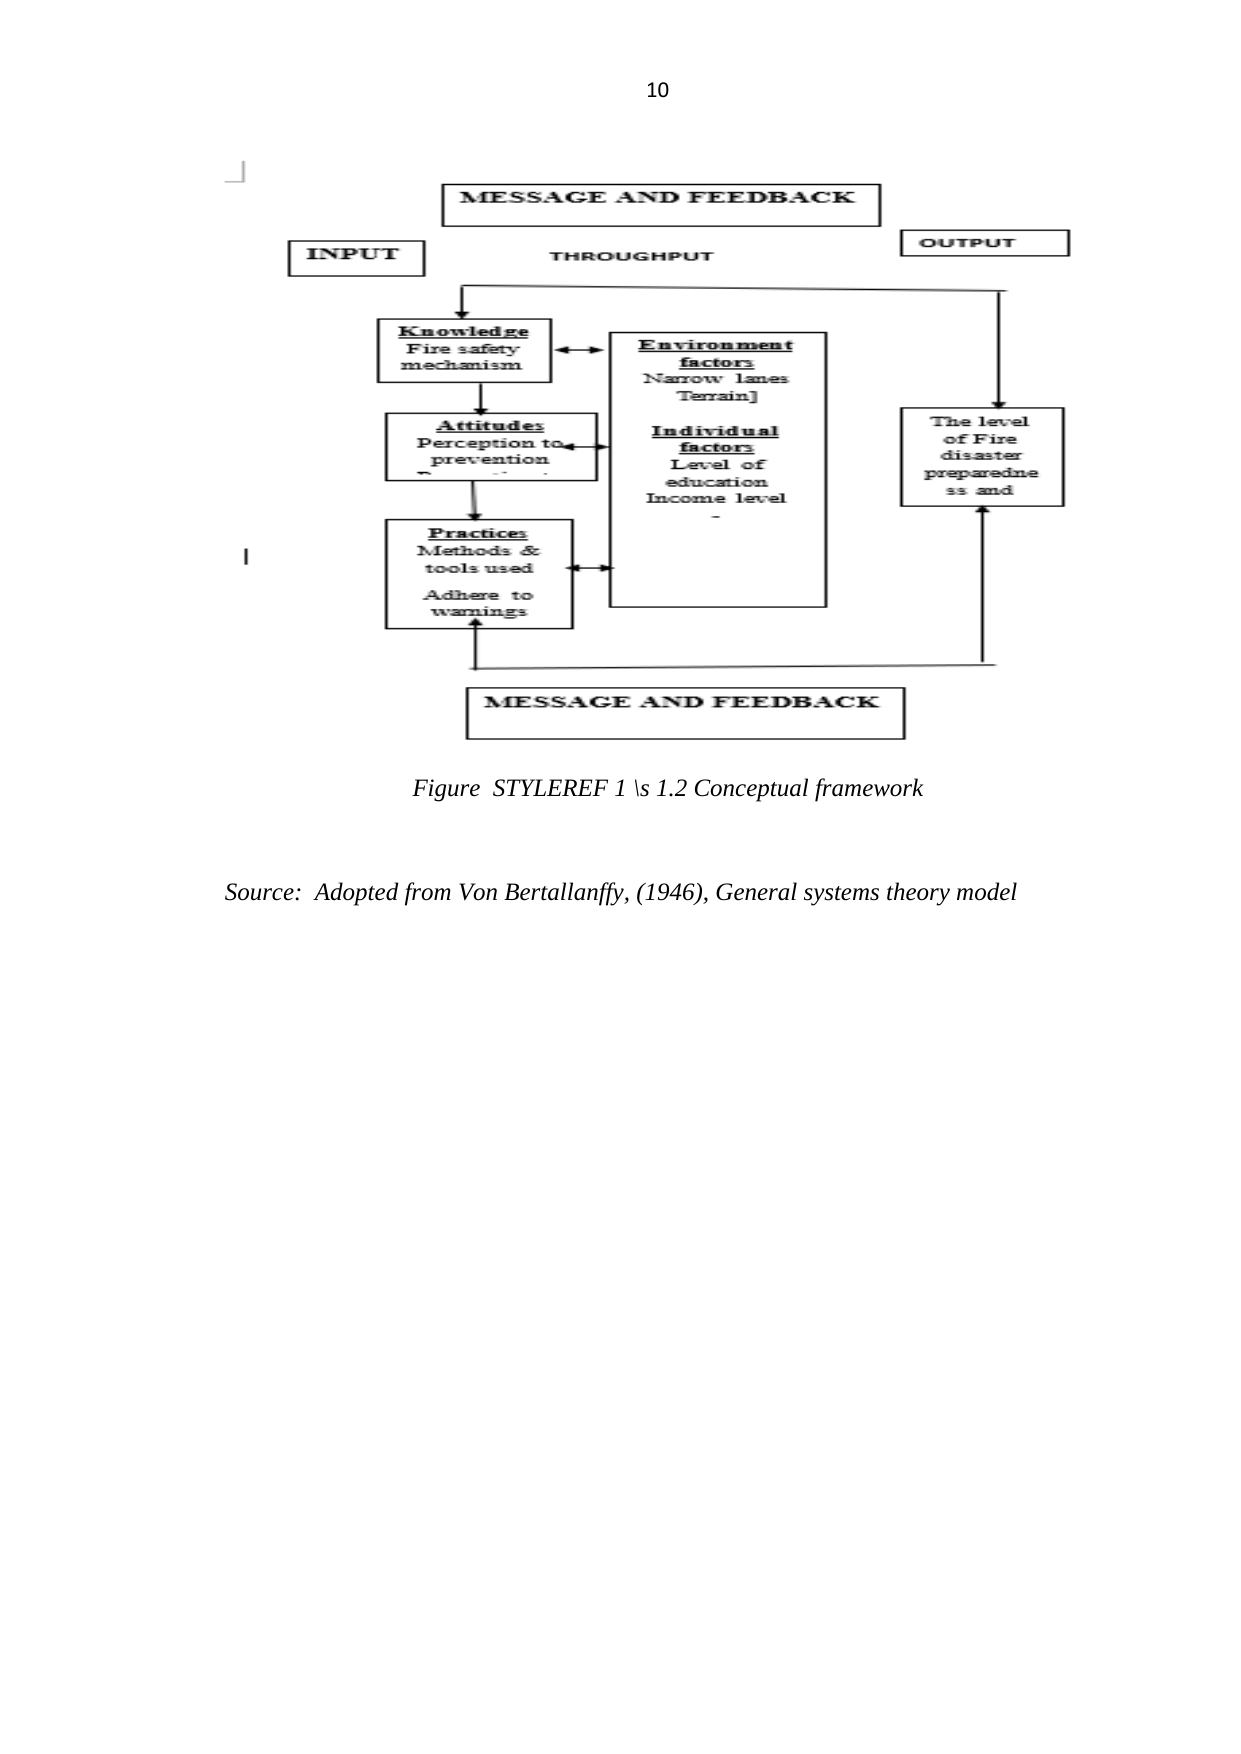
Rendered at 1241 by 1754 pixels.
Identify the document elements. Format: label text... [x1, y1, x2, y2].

text Source: Adopted from Von Bertallanffy, (1946), General systems theory model [224, 877, 1090, 906]
picture [224, 150, 1195, 791]
